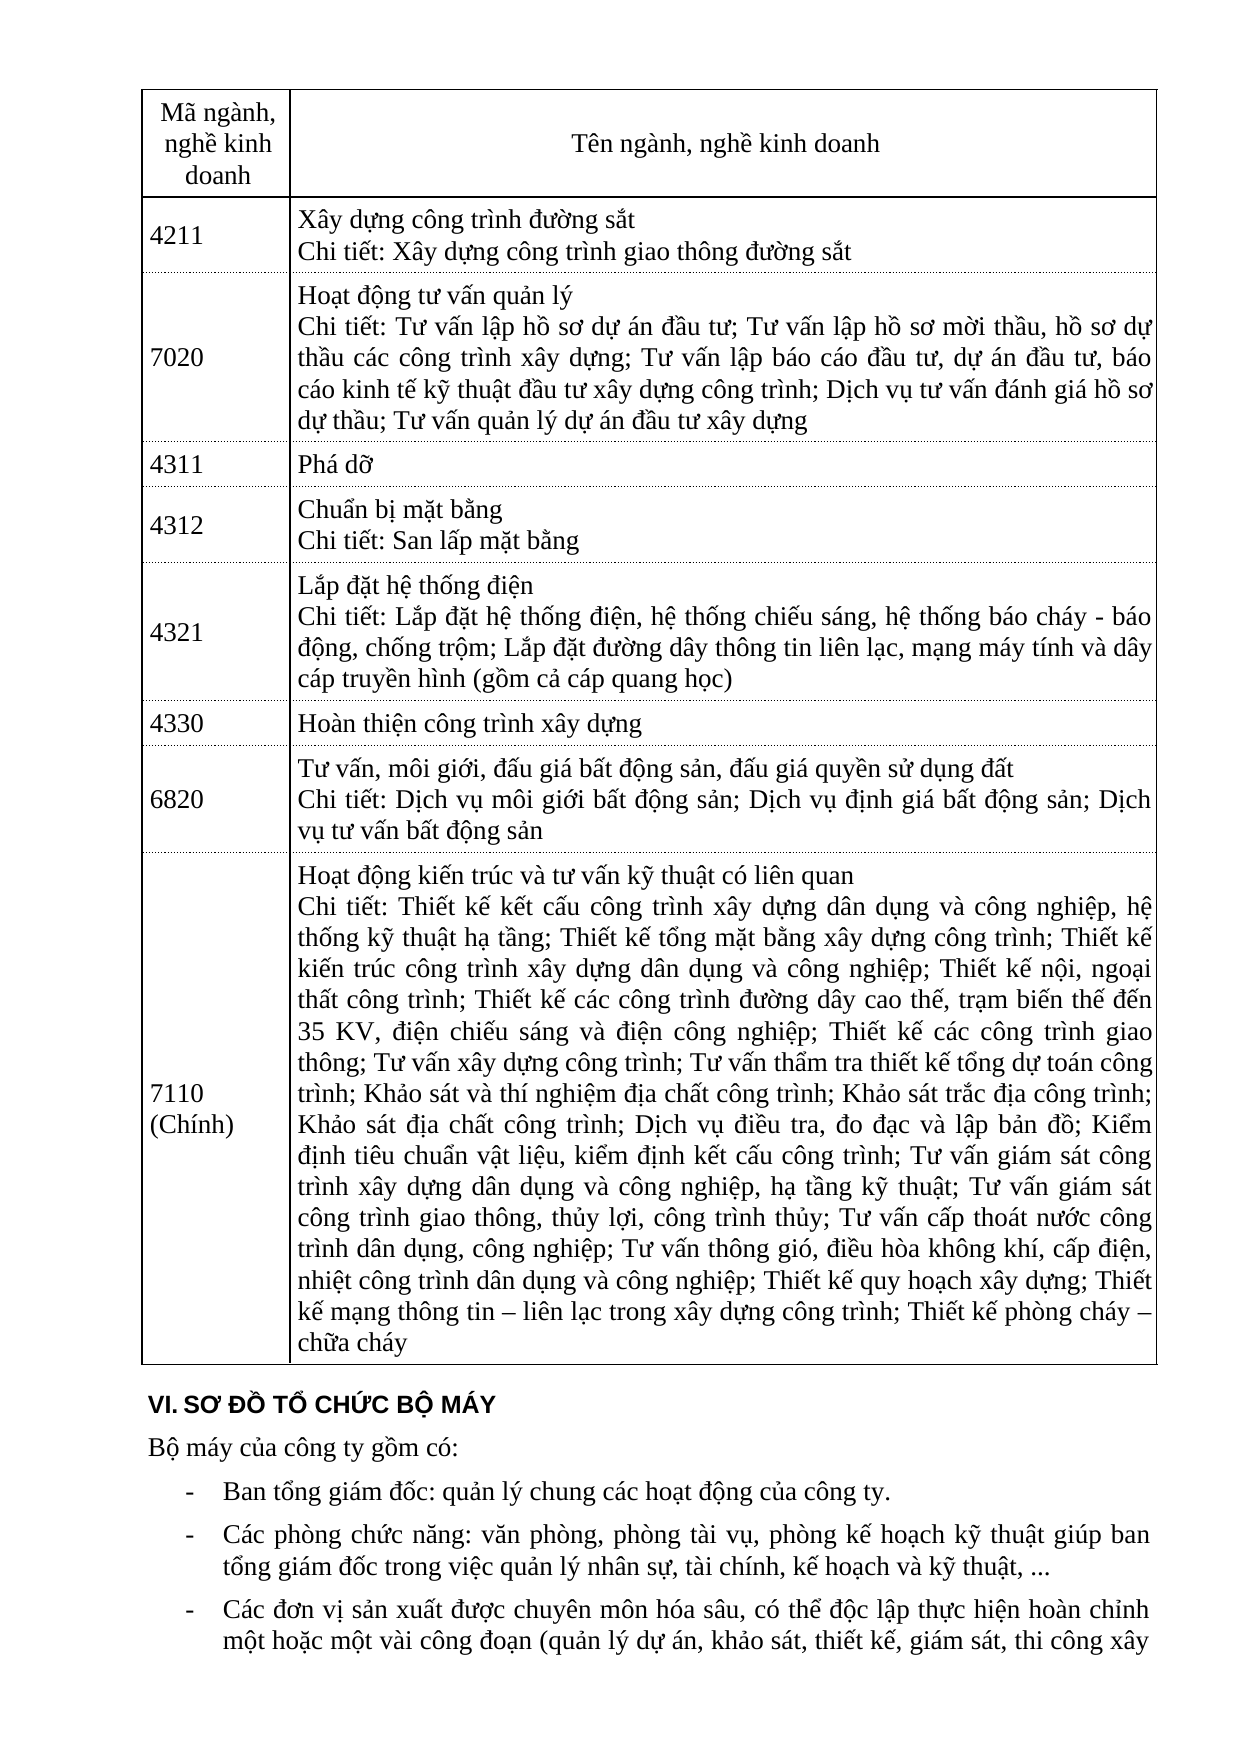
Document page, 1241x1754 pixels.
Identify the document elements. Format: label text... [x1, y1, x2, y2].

table_cell 4311 [143, 441, 289, 486]
table_cell 4330 [143, 700, 289, 744]
table_cell Chuẩn bị mặt bằng Chi tiết: San lấp mặt bằng [291, 486, 1156, 562]
list Ban tổng giám đốc: quản lý chung các hoạt động của công ty. [185, 1475, 1152, 1506]
table_cell Hoàn thiện công trình xây dựng [291, 700, 1156, 744]
table_header Tên ngành, nghề kinh doanh [291, 90, 1156, 196]
table_cell Tư vấn, môi giới, đấu giá bất động sản, đấu giá quyền sử dụng đất Chi tiết: Dịch vụ môi giới bất động sản; Dịch vụ định giá bất động sản; Dịch vụ tư vấn bất động sản [291, 745, 1156, 852]
table_cell 7020 [143, 272, 289, 441]
table_cell Lắp đặt hệ thống điện Chi tiết: Lắp đặt hệ thống điện, hệ thống chiếu sáng, hệ thống báo cháy - báo động, chống trộm; Lắp đặt đường dây thông tin liên lạc, mạng máy tính và dây cáp truyền hình (gồm cả cáp quang học) [291, 562, 1156, 700]
table_cell 7110 (Chính) [143, 852, 289, 1363]
table_cell 4321 [143, 562, 289, 700]
table_cell Hoạt động kiến trúc và tư vấn kỹ thuật có liên quan Chi tiết: Thiết kế kết cấu công trình xây dựng dân dụng và công nghiệp, hệ thống kỹ thuật hạ tầng; Thiết kế tổng mặt bằng xây dựng công trình; Thiết kế kiến trúc công trình xây dựng dân dụng và công nghiệp; Thiết kế nội, ngoại thất công trình; Thiết kế các công trình đường dây cao thế, trạm biến thế đến 35 KV, điện chiếu sáng và điện công nghiệp; Thiết kế các công trình giao thông; Tư vấn xây dựng công trình; Tư vấn thẩm tra thiết kế tổng dự toán công trình; Khảo sát và thí nghiệm địa chất công trình; Khảo sát trắc địa công trình; Khảo sát địa chất công trình; Dịch vụ điều tra, đo đạc và lập bản đồ; Kiểm định tiêu chuẩn vật liệu, kiểm định kết cấu công trình; Tư vấn giám sát công trình xây dựng dân dụng và công nghiệp, hạ tầng kỹ thuật; Tư vấn giám sát công trình giao thông, thủy lợi, công trình thủy; Tư vấn cấp thoát nước công trình dân dụng, công nghiệp; Tư vấn thông gió, điều hòa không khí, cấp điện, nhiệt công trình dân dụng và công nghiệp; Thiết kế quy hoạch xây dựng; Thiết kế mạng thông tin – liên lạc trong xây dựng công trình; Thiết kế phòng cháy – chữa cháy [291, 852, 1156, 1363]
subtitle SƠ ĐỒ TỔ CHỨC BỘ MÁY [148, 1390, 1152, 1419]
table_cell 4312 [143, 486, 289, 562]
table_cell 6820 [143, 745, 289, 852]
table_cell 4211 [143, 198, 289, 272]
table_cell Phá dỡ [291, 441, 1156, 486]
table_cell Xây dựng công trình đường sắt Chi tiết: Xây dựng công trình giao thông đường sắt [291, 198, 1156, 272]
text Bộ máy của công ty gồm có: [148, 1431, 1152, 1462]
table_cell Hoạt động tư vấn quản lý Chi tiết: Tư vấn lập hồ sơ dự án đầu tư; Tư vấn lập hồ sơ mời thầu, hồ sơ dự thầu các công trình xây dựng; Tư vấn lập báo cáo đầu tư, dự án đầu tư, báo cáo kinh tế kỹ thuật đầu tư xây dựng công trình; Dịch vụ tư vấn đánh giá hồ sơ dự thầu; Tư vấn quản lý dự án đầu tư xây dựng [291, 272, 1156, 441]
list Các phòng chức năng: văn phòng, phòng tài vụ, phòng kế hoạch kỹ thuật giúp ban tổng giám đốc trong việc quản lý nhân sự, tài chính, kế hoạch và kỹ thuật, ... [185, 1518, 1152, 1581]
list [185, 1593, 1152, 1656]
table_header Mã ngành, nghề kinh doanh [143, 90, 289, 196]
